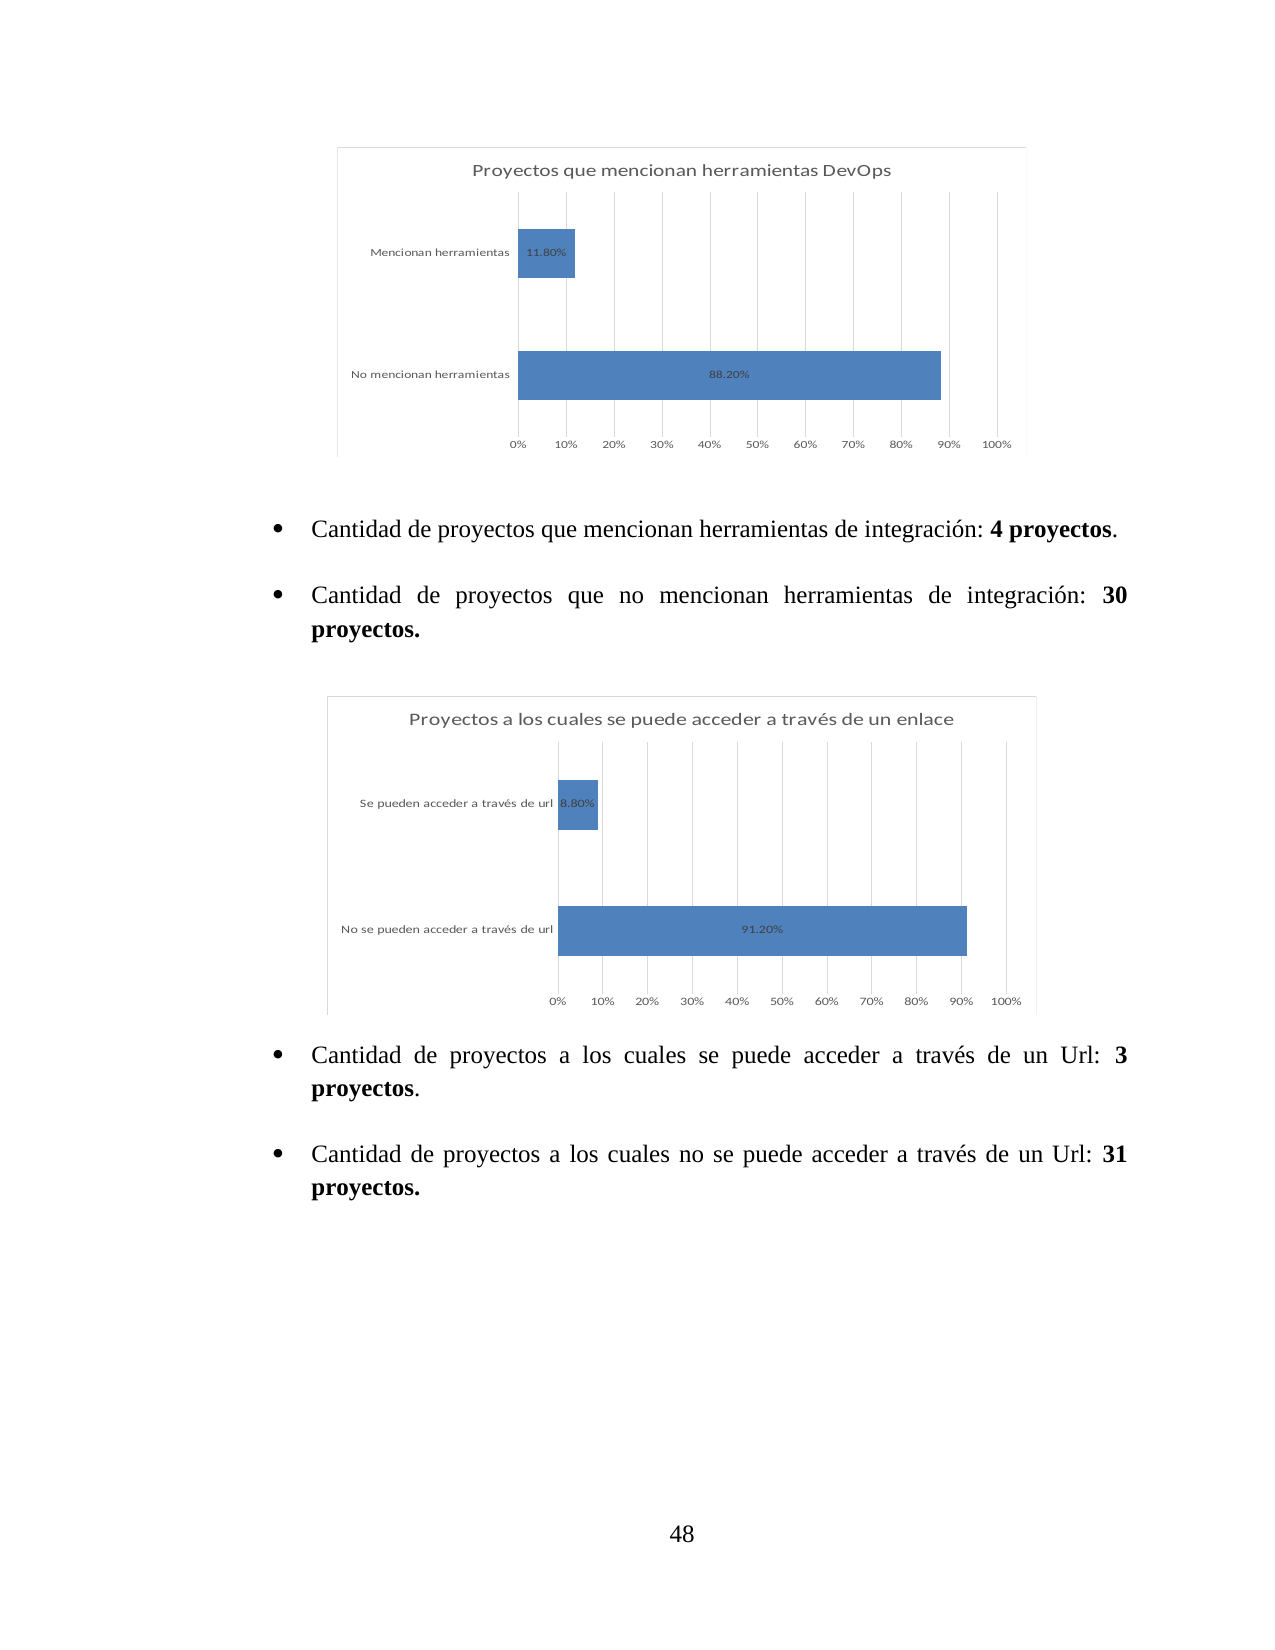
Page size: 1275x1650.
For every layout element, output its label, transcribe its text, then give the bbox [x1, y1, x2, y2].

list Cantidad de proyectos que mencionan herramientas de integración: 4 proyectos. [274, 514, 1127, 543]
list Cantidad de proyectos que no mencionan herramientas de integración: 30 proyectos. [274, 581, 1127, 642]
list Cantidad de proyectos a los cuales se puede acceder a través de un Url: 3 proyectos. [274, 1040, 1127, 1102]
list Cantidad de proyectos a los cuales no se puede acceder a través de un Url: 31 proyectos. [274, 1139, 1127, 1201]
